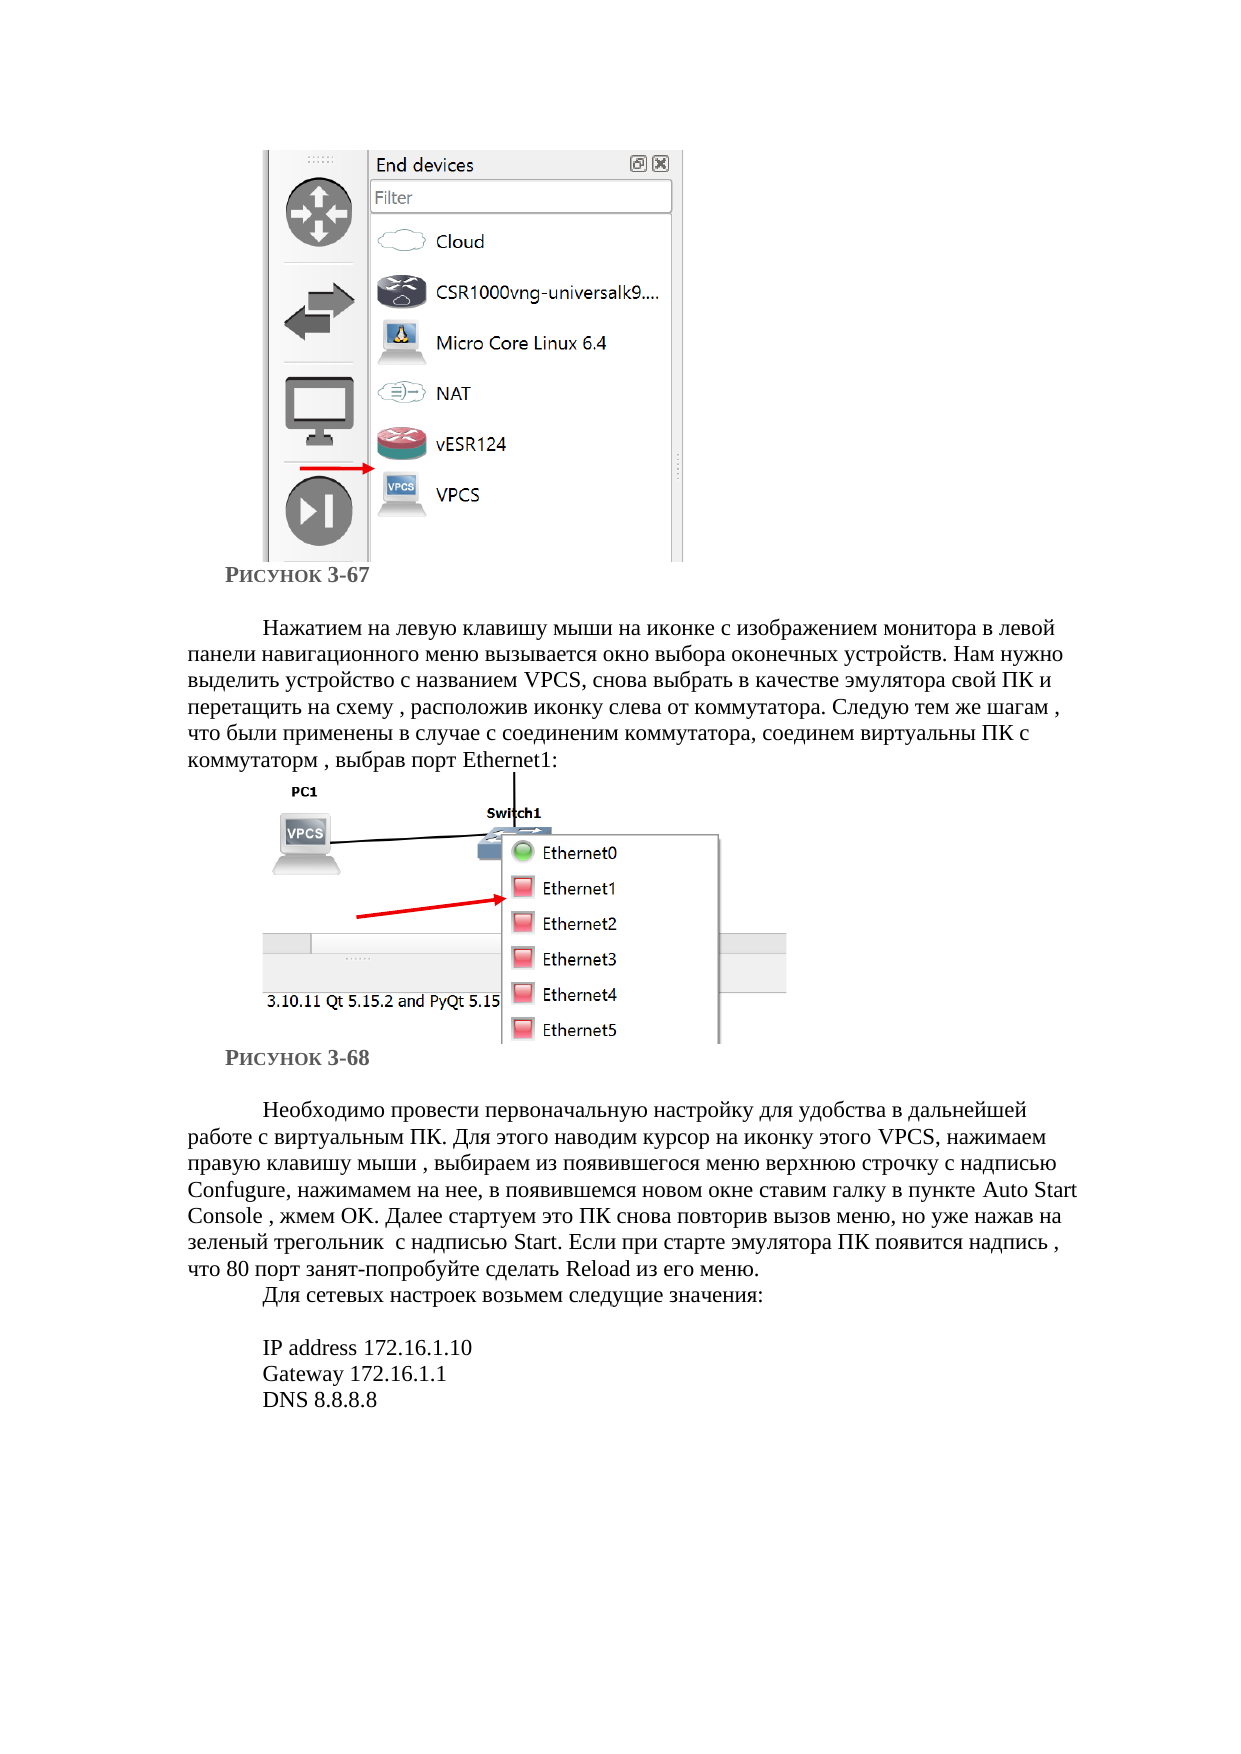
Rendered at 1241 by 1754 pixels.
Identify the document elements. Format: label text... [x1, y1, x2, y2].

text Необходимо провести первоначальную настройку для удобства в дальнейшей работе с виртуальным ПК. Для этого наводим курсор на иконку этого VPCS, нажимаем правую клавишу мыши , выбираем из появившегося меню верхнюю строчку с надписью Confugure, нажимамем на нее, в появившемся новом окне ставим галку в пункте Auto Start Console , жмем OK. Далее стартуем это ПК снова повторив вызов меню, но уже нажав на зеленый трегольник с надписью Start. Если при старте эмулятора ПК появится надпись , что 80 порт занят-попробуйте сделать Reload из его меню. [187, 1097, 1090, 1281]
picture [262, 772, 787, 1044]
text DNS 8.8.8.8 [187, 1386, 1090, 1413]
text Gateway 172.16.1.1 [187, 1360, 1090, 1386]
text Для сетевых настроек возьмем следущие значения: [187, 1281, 1090, 1307]
text Нажатием на левую клавишу мыши на иконке с изображением монитора в левой панели навигационного меню вызывается окно выбора оконечных устройств. Нам нужно выделить устройство с названием VPCS, снова выбрать в качестве эмулятора свой ПК и перетащить на схему , расположив иконку слева от коммутатора. Следую тем же шагам , что были применены в случае с соединеним коммутатора, соединем виртуальны ПК с коммутаторм , выбрав порт Ethernet1: [187, 614, 1090, 772]
text IP address 172.16.1.10 [187, 1334, 1090, 1360]
picture [262, 150, 695, 562]
